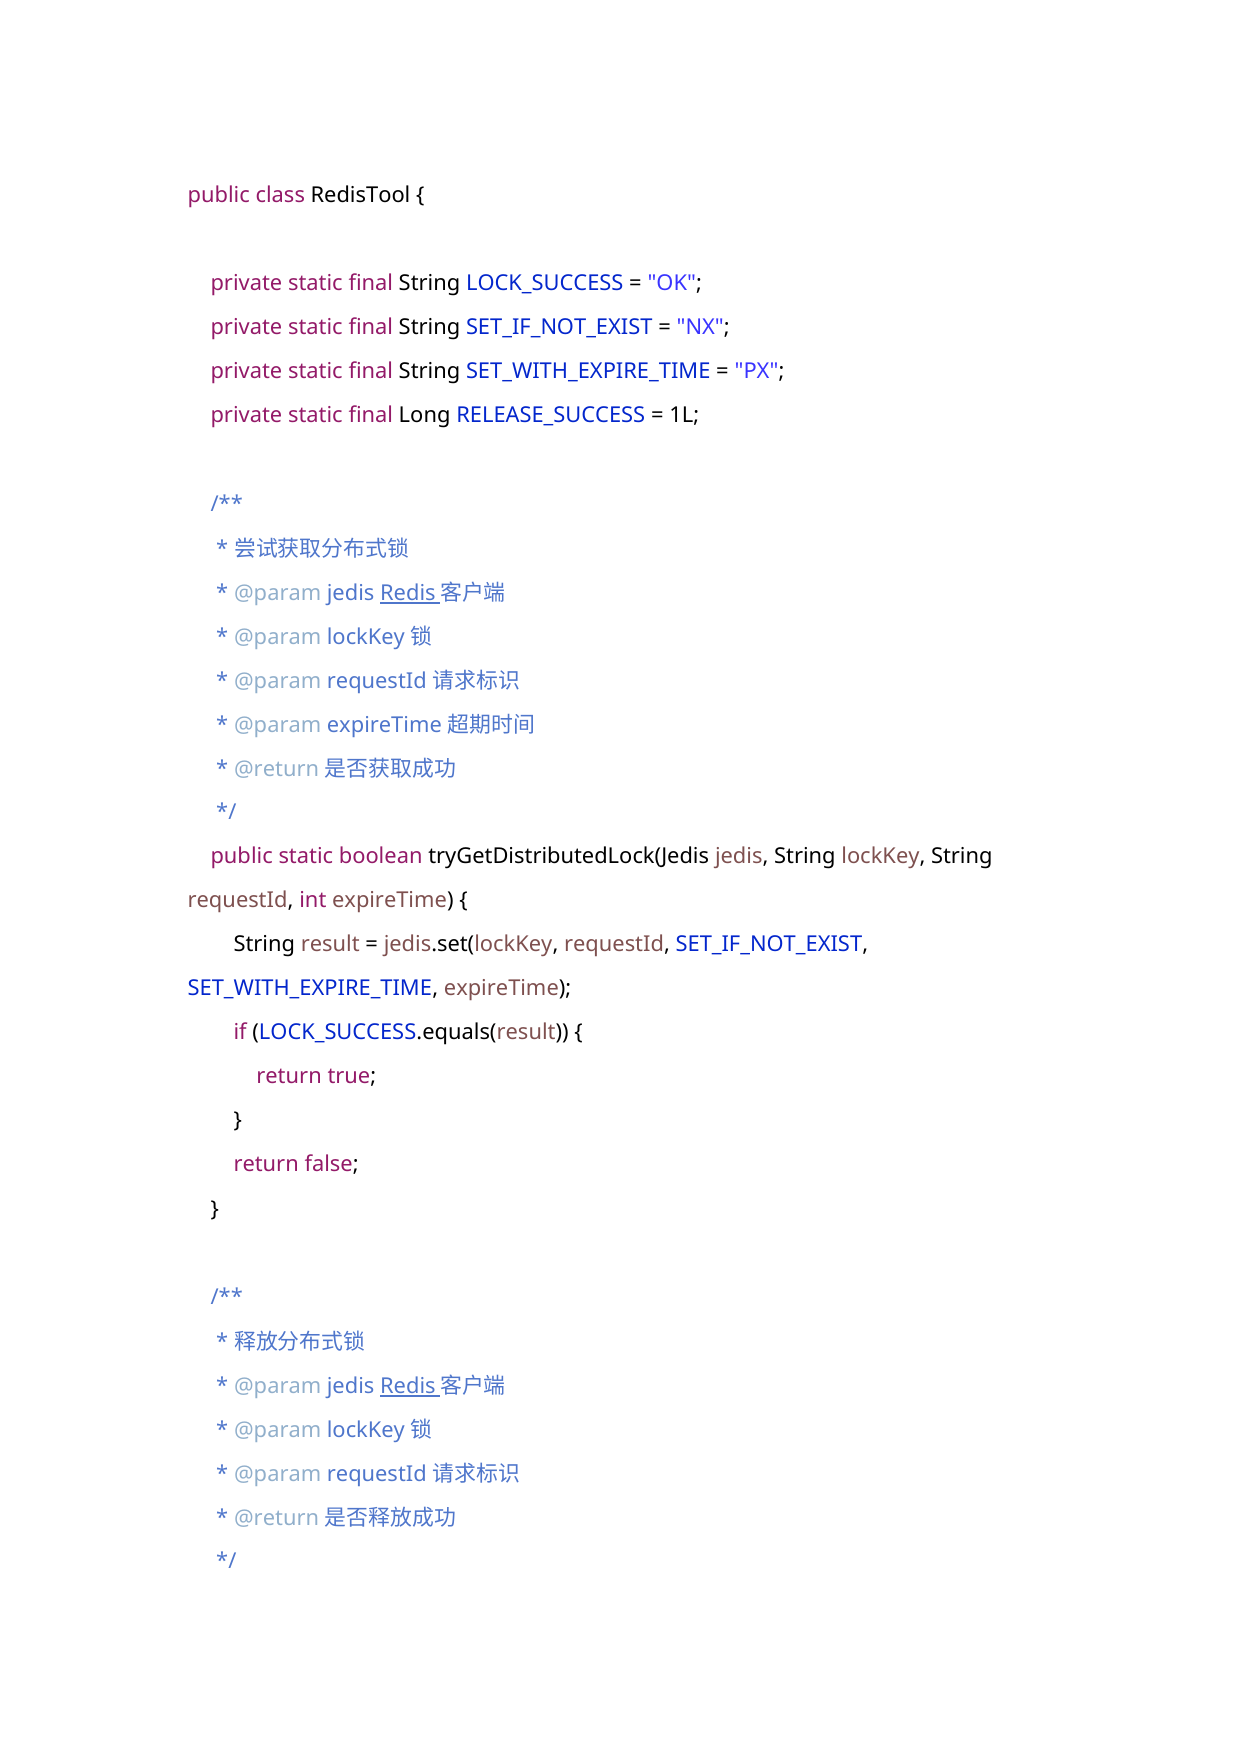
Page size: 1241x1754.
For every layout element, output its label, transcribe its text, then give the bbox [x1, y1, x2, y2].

text /** [187, 1273, 1053, 1318]
text * 释放分布式锁 [187, 1318, 1053, 1362]
text /** [187, 480, 1053, 524]
text public static boolean tryGetDistributedLock(Jedis jedis, String lockKey, String requestId, int expireTime) { [187, 833, 1053, 921]
text if (LOCK_SUCCESS.equals(result)) { [187, 1009, 1053, 1053]
text } [187, 1185, 1053, 1229]
text * @param lockKey 锁 [187, 1406, 1053, 1450]
text * @param expireTime 超期时间 [187, 701, 1053, 745]
text String result = jedis.set(lockKey, requestId, SET_IF_NOT_EXIST, SET_WITH_EXPIRE_TIME, expireTime); [187, 921, 1053, 1009]
text * @return 是否获取成功 [187, 745, 1053, 789]
text */ [187, 789, 1053, 833]
text * 尝试获取分布式锁 [187, 524, 1053, 568]
text * @return 是否释放成功 [187, 1494, 1053, 1538]
text * @param requestId 请求标识 [187, 1450, 1053, 1494]
text return true; [187, 1053, 1053, 1097]
text * @param requestId 请求标识 [187, 657, 1053, 701]
text * @param lockKey 锁 [187, 613, 1053, 657]
text private static final String SET_WITH_EXPIRE_TIME = "PX"; [187, 348, 1053, 392]
text private static final Long RELEASE_SUCCESS = 1L; [187, 392, 1053, 436]
text private static final String SET_IF_NOT_EXIST = "NX"; [187, 304, 1053, 348]
text * @param jedis Redis客户端 [187, 568, 1053, 613]
text public class RedisTool { [187, 172, 1053, 216]
text */ [187, 1538, 1053, 1582]
text return false; [187, 1141, 1053, 1185]
text } [187, 1097, 1053, 1141]
text * @param jedis Redis客户端 [187, 1362, 1053, 1406]
text private static final String LOCK_SUCCESS = "OK"; [187, 260, 1053, 304]
